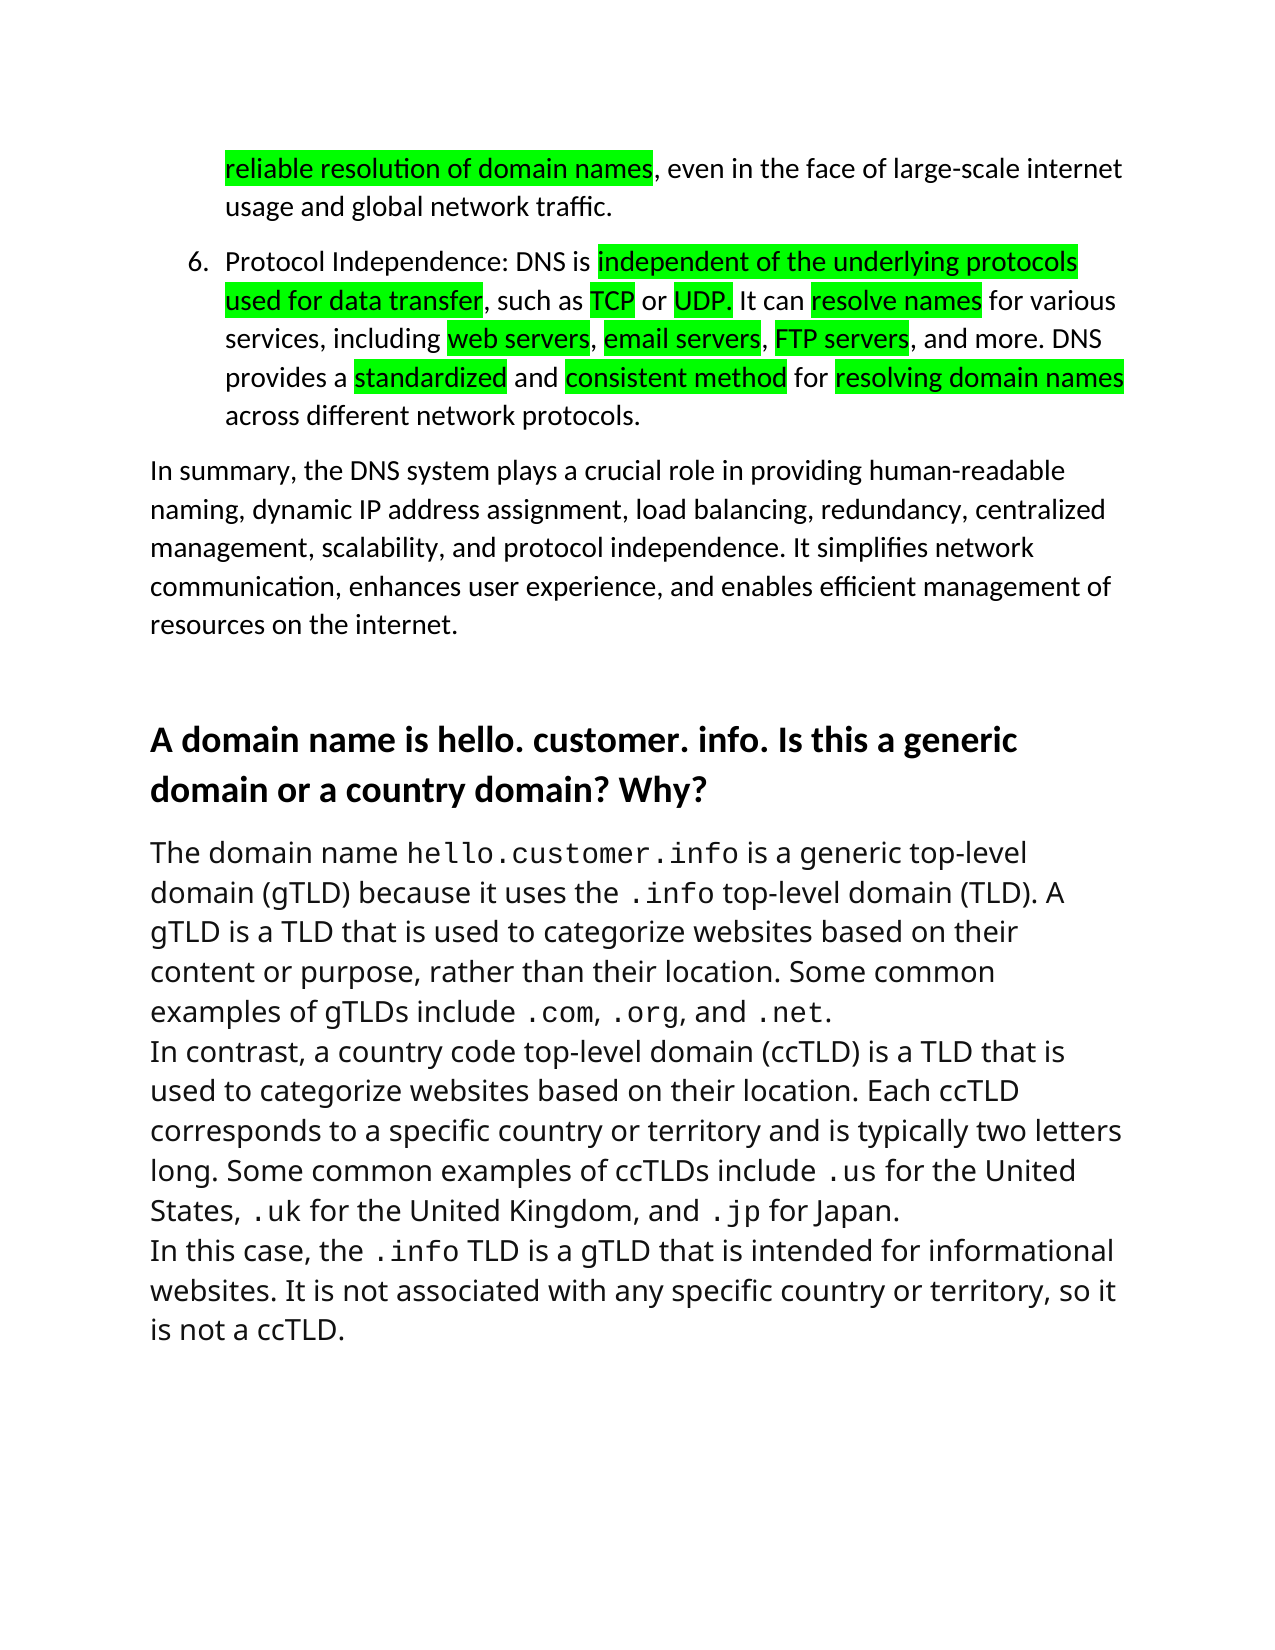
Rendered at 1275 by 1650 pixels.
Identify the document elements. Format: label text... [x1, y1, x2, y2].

text A domain name is hello. customer. info. Is this a generic domain or a country domain? Why? [150, 716, 1125, 812]
text In this case, the .info TLD is a gTLD that is intended for informational websites. It is not associated with any specific country or territory, so it is not a ccTLD. [150, 1230, 1125, 1349]
text In summary, the DNS system plays a crucial role in providing human-readable naming, dynamic IP address assignment, load balancing, redundancy, centralized management, scalability, and protocol independence. It simplifies network communication, enhances user experience, and enables efficient management of resources on the internet. [150, 452, 1125, 642]
text In contrast, a country code top-level domain (ccTLD) is a TLD that is used to categorize websites based on their location. Each ccTLD corresponds to a specific country or territory and is typically two letters long. Some common examples of ccTLDs include .us for the United States, .uk for the United Kingdom, and .jp for Japan. [150, 1031, 1125, 1230]
list Protocol Independence: DNS is independent of the underlying protocols used for data transfer, such as TCP or UDP. It can resolve names for various services, including web servers, email servers, FTP servers, and more. DNS provides a standardized and consistent method for resolving domain names across different network protocols. [187, 243, 1125, 433]
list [187, 150, 1125, 224]
text The domain name hello.customer.info is a generic top-level domain (gTLD) because it uses the .info top-level domain (TLD). A gTLD is a TLD that is used to categorize websites based on their content or purpose, rather than their location. Some common examples of gTLDs include .com, .org, and .net. [150, 832, 1125, 1031]
